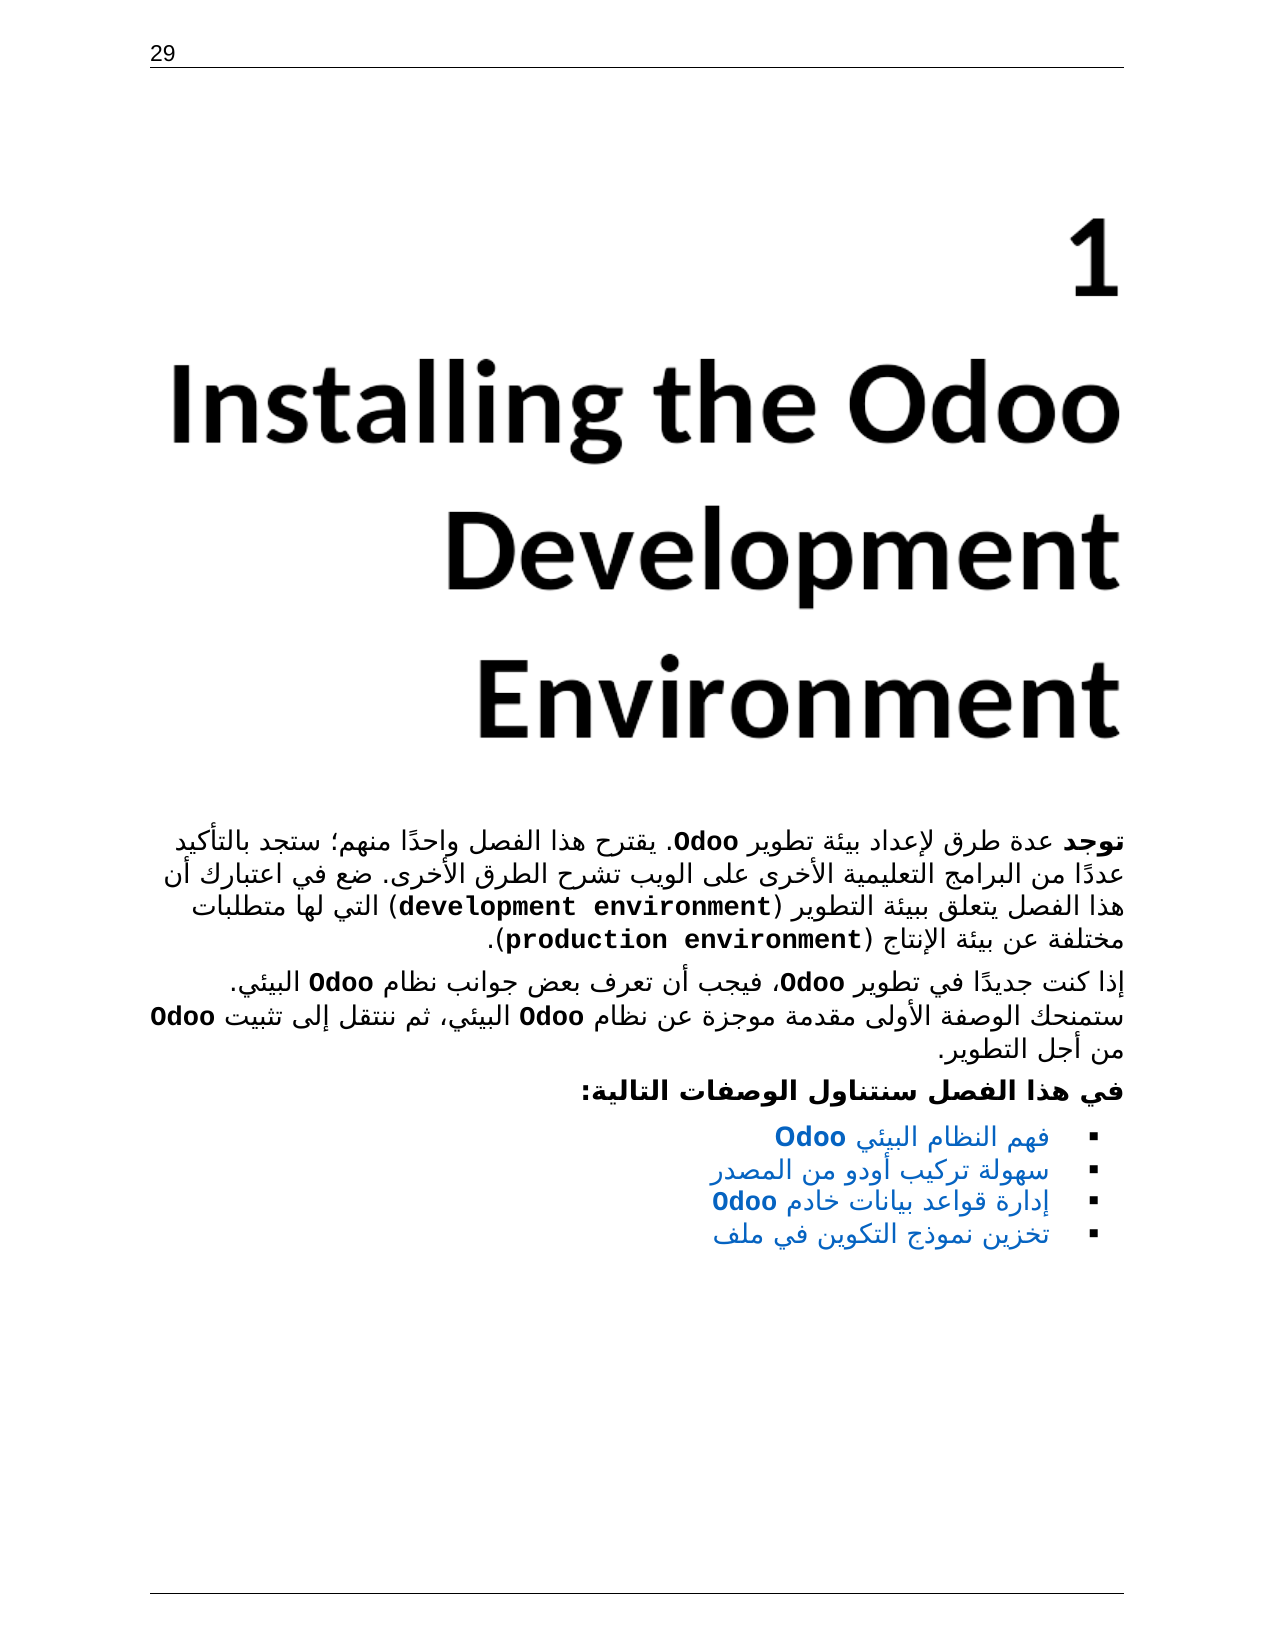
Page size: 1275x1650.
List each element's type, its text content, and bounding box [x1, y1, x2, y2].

text توجد عدة طرق لإعداد بيئة تطوير Odoo. يقترح هذا الفصل واحدًا منهم؛ ستجد بالتأكيد عددًا من البرامج التعليمية الأخرى على الويب تشرح الطرق الأخرى. ضع في اعتبارك أن هذا الفصل يتعلق ببيئة التطوير (development environment) التي لها متطلبات مختلفة عن بيئة الإنتاج (production environment). [150, 825, 1125, 956]
list إدارة قواعد بيانات خادم Odoo [150, 1186, 1087, 1219]
list سهولة تركيب أودو من المصدر [150, 1154, 1087, 1186]
text إذا كنت جديدًا في تطوير Odoo، فيجب أن تعرف بعض جوانب نظام Odoo البيئي. ستمنحك الوصفة الأولى مقدمة موجزة عن نظام Odoo البيئي، ثم ننتقل إلى تثبيت Odoo من أجل التطوير. [150, 967, 1125, 1065]
list تخزين نموذج التكوين في ملف [150, 1219, 1087, 1250]
text في هذا الفصل سنتناول الوصفات التالية: [150, 1075, 1125, 1107]
list فهم النظام البيئي Odoo [150, 1117, 1087, 1154]
